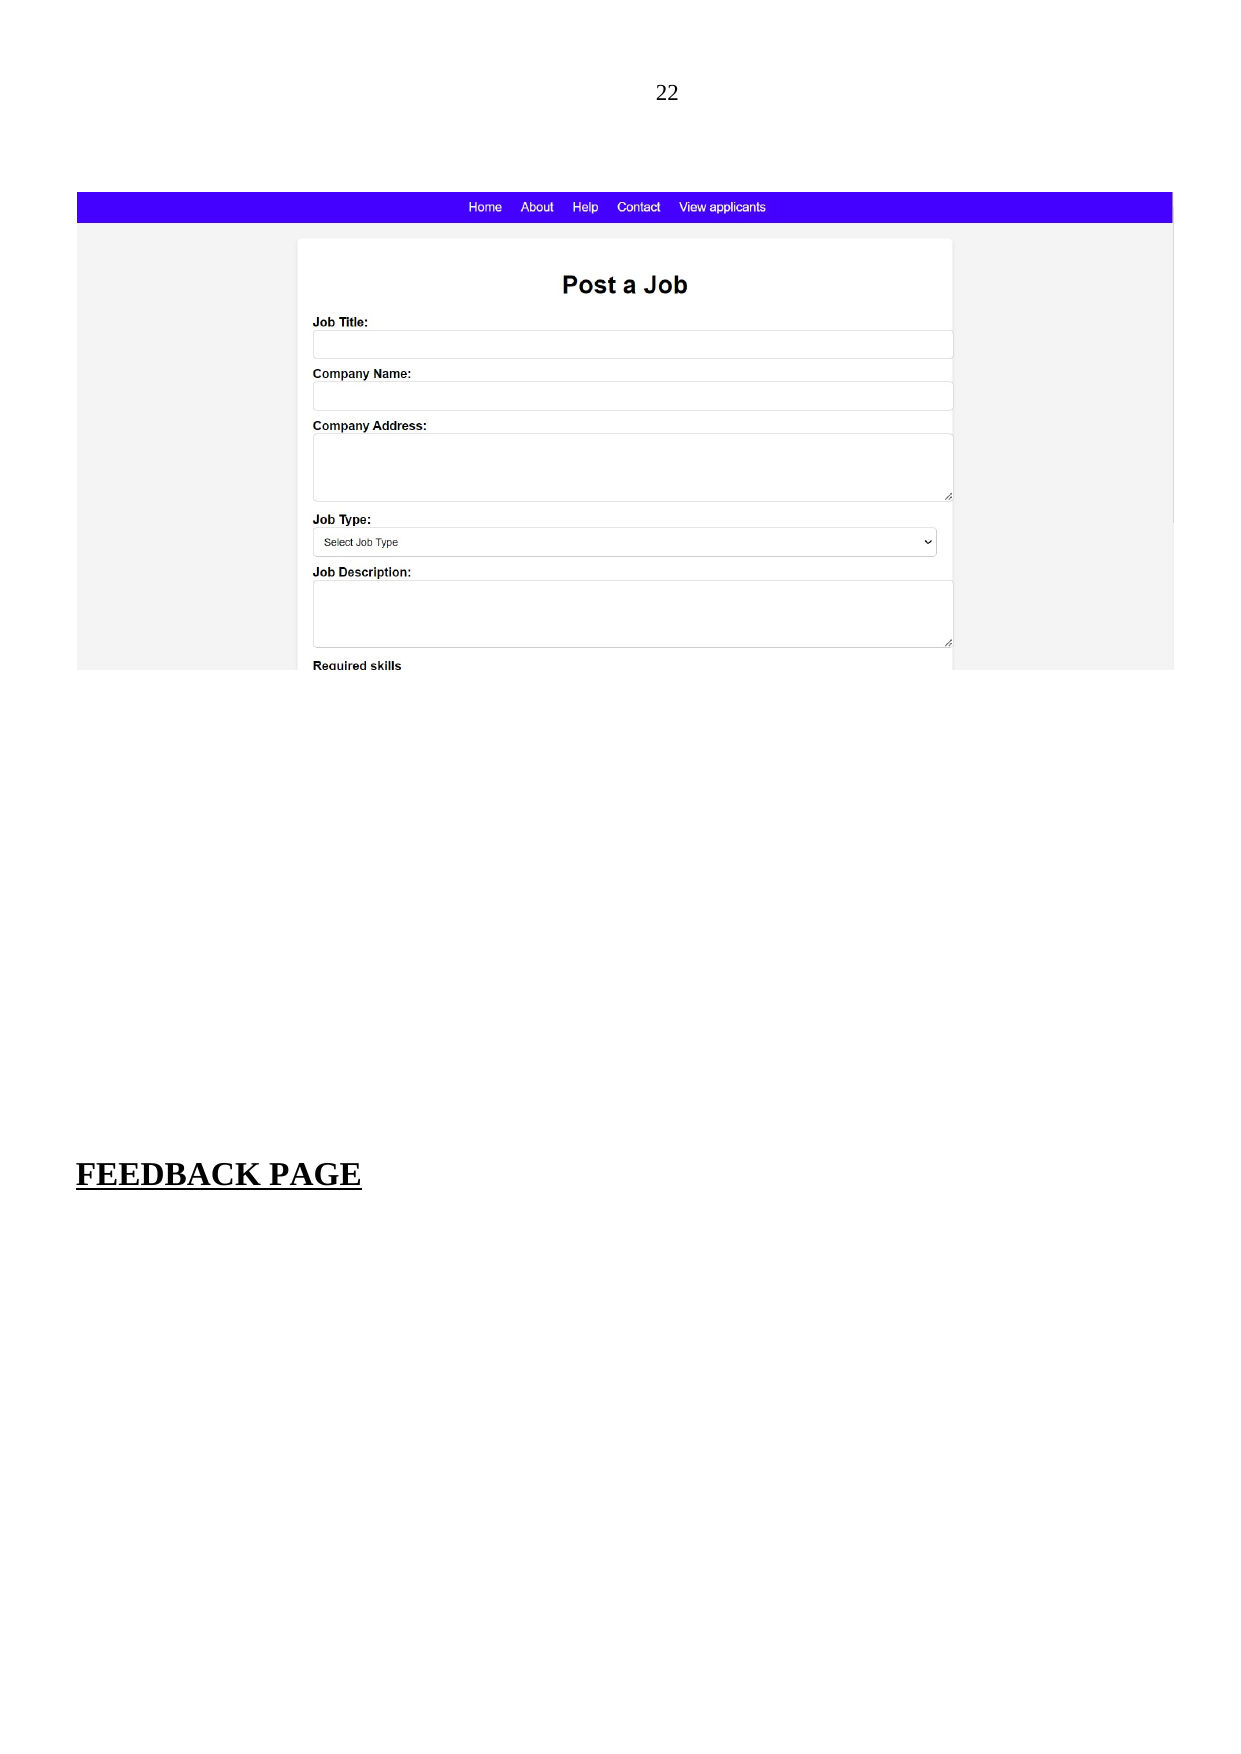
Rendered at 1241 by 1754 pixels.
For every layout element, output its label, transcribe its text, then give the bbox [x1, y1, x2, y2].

subtitle FEEDBACK PAGE [76, 1155, 1183, 1193]
picture [77, 192, 1174, 670]
